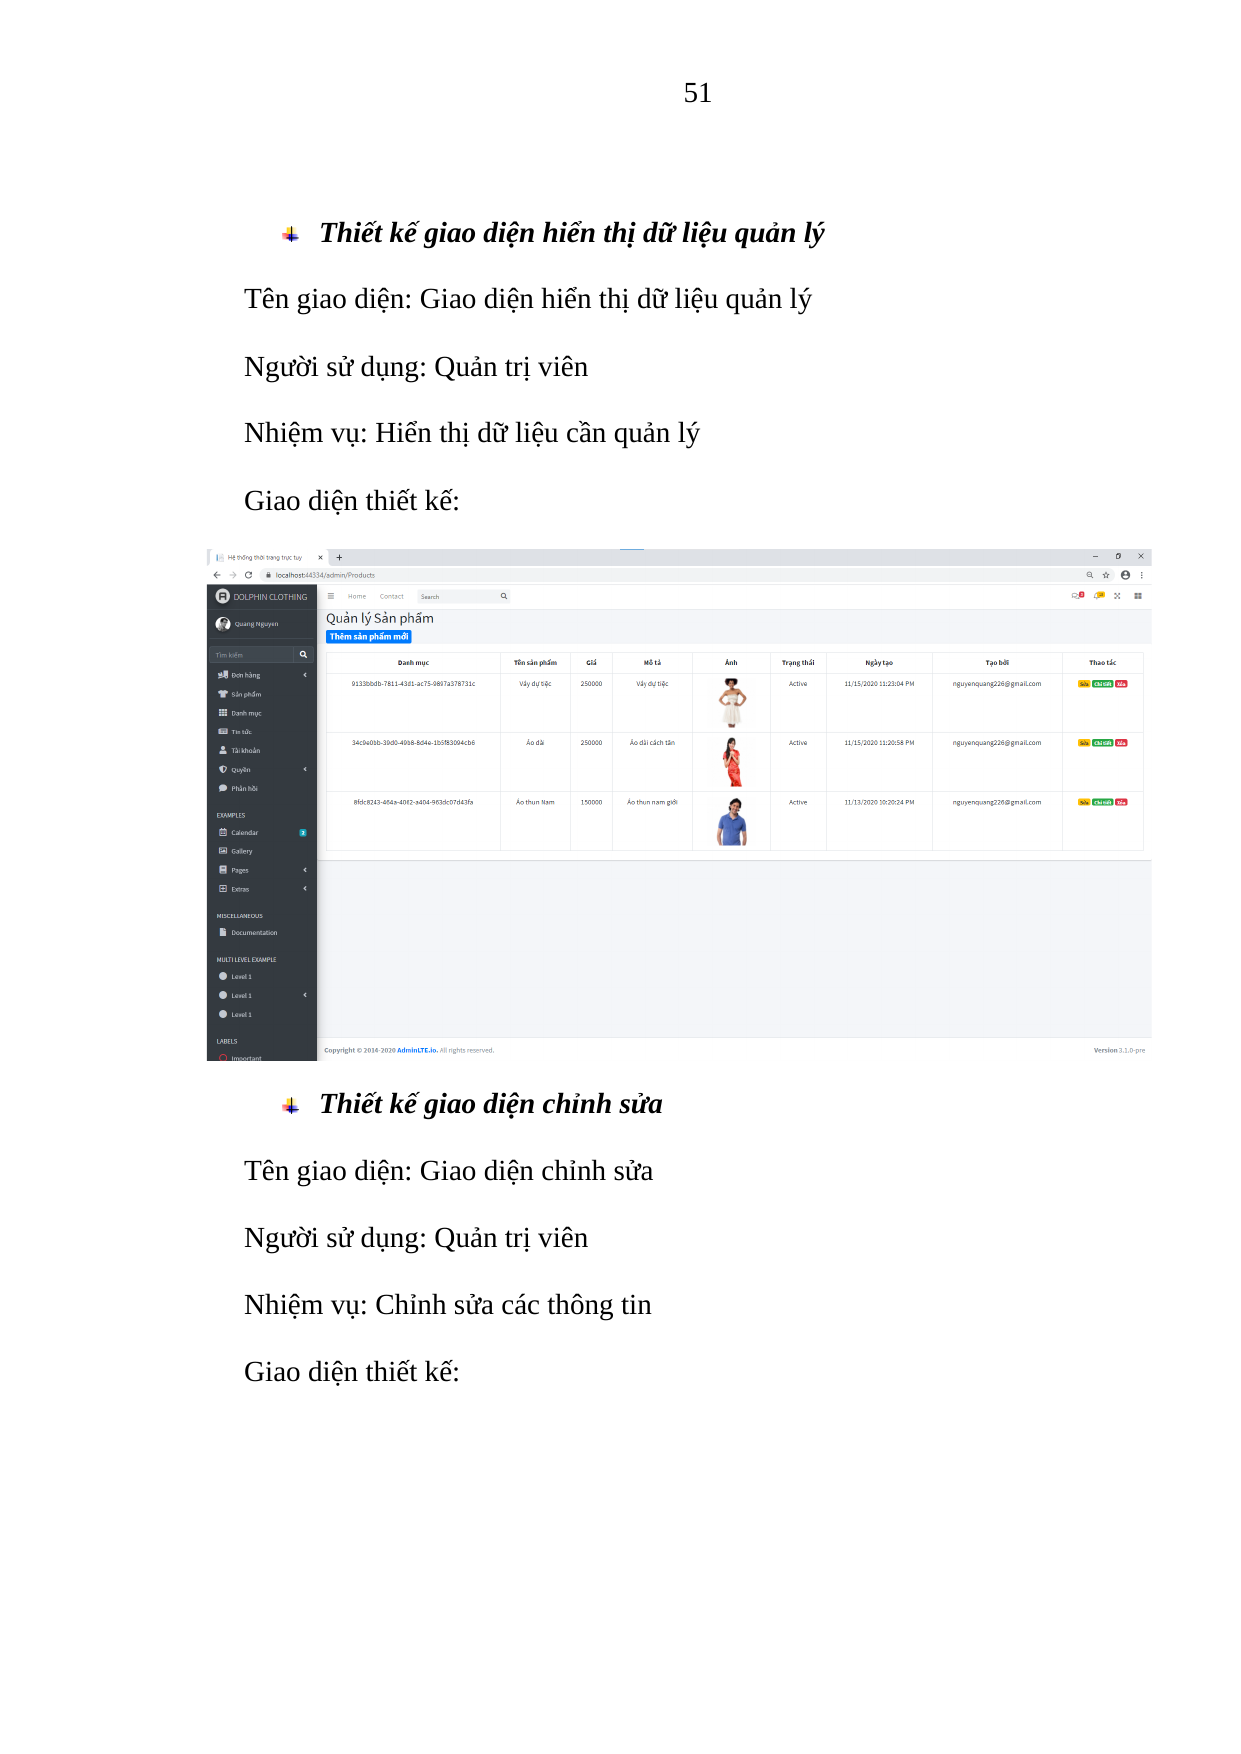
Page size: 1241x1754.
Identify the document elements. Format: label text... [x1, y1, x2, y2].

text Tên giao diện: Giao diện chỉnh sửa [207, 1153, 1152, 1187]
text Người sử dụng: Quản trị viên [207, 1220, 1152, 1254]
picture [282, 1096, 299, 1114]
picture [206, 549, 1152, 1061]
text Tên giao diện: Giao diện hiển thị dữ liệu quản lý [207, 282, 1152, 315]
text Người sử dụng: Quản trị viên [207, 349, 1152, 382]
text Giao diện thiết kế: [207, 483, 1152, 516]
picture [282, 225, 299, 242]
text Nhiệm vụ: Chỉnh sửa các thông tin [207, 1287, 1152, 1321]
text Giao diện thiết kế: [207, 1354, 1152, 1388]
list Thiết kế giao diện chỉnh sửa [281, 1086, 1152, 1120]
text Nhiệm vụ: Hiển thị dữ liệu cần quản lý [207, 416, 1152, 449]
list Thiết kế giao diện hiển thị dữ liệu quản lý [281, 215, 1152, 248]
